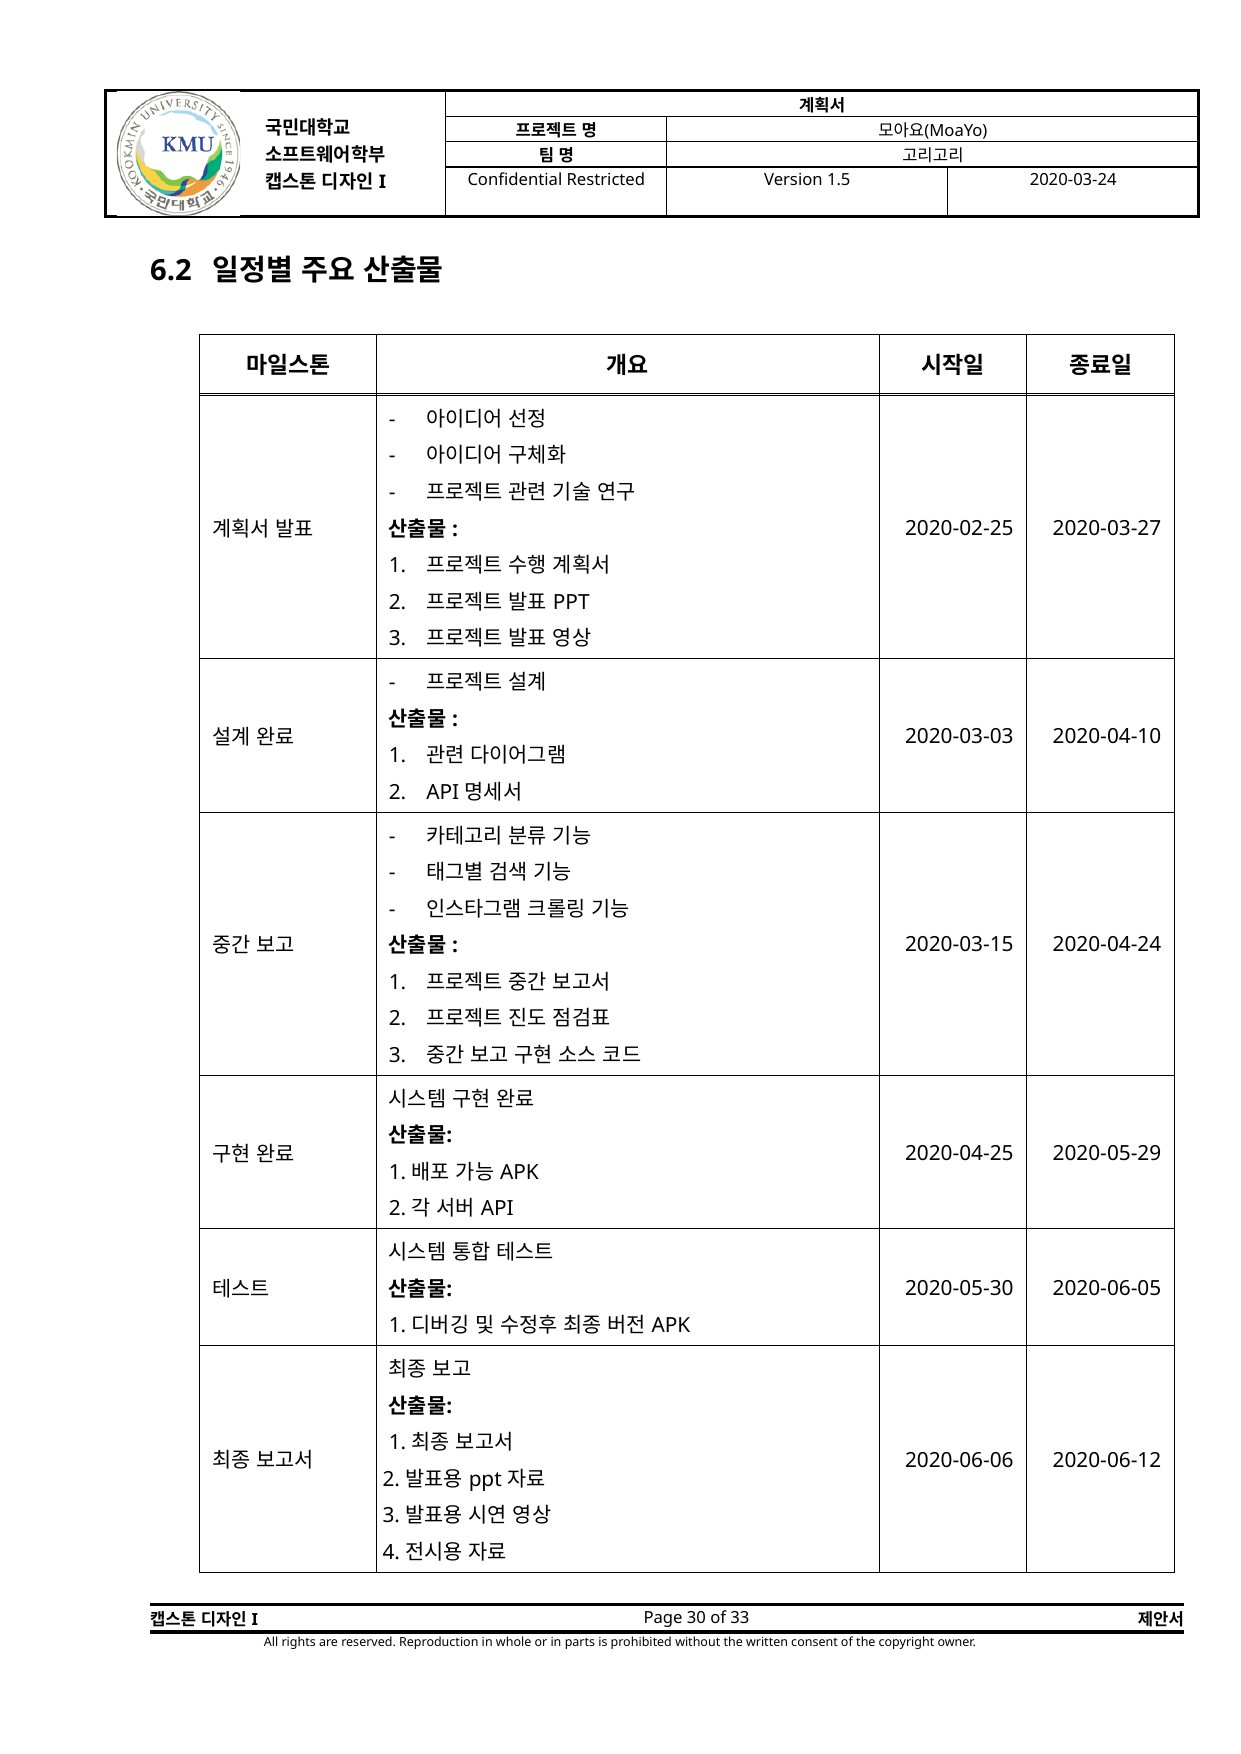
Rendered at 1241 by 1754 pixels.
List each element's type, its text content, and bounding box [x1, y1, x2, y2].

subtitle 일정별 주요 산출물 [150, 247, 1090, 289]
table_cell 계획서 발표 [200, 396, 376, 658]
table_cell 2020-04-10 [1027, 659, 1174, 812]
table_cell 아이디어 선정 아이디어 구체화 프로젝트 관련 기술 연구 산출물 : 프로젝트 수행 계획서 프로젝트 발표 PPT 프로젝트 발표 영상 [377, 396, 879, 658]
table_cell 최종 보고서 [200, 1346, 376, 1572]
table_cell 2020-06-06 [880, 1346, 1026, 1572]
table_cell 시스템 통합 테스트 산출물: 1. 디버깅 및 수정후 최종 버전 APK [377, 1229, 879, 1345]
table_cell 2020-03-03 [880, 659, 1026, 812]
picture [116, 91, 241, 216]
table_cell 2020-05-30 [880, 1229, 1026, 1345]
table_header 개요 [377, 335, 879, 393]
table_cell 설계 완료 [200, 659, 376, 812]
table_cell 카테고리 분류 기능 태그별 검색 기능 인스타그램 크롤링 기능 산출물 : 프로젝트 중간 보고서 프로젝트 진도 점검표 중간 보고 구현 소스 코드 [377, 813, 879, 1075]
table_cell 2020-04-25 [880, 1076, 1026, 1228]
table_cell 중간 보고 [200, 813, 376, 1075]
table_cell 2020-03-15 [880, 813, 1026, 1075]
table_cell 2020-05-29 [1027, 1076, 1174, 1228]
table_cell 2020-02-25 [880, 396, 1026, 658]
table_cell 2020-03-27 [1027, 396, 1174, 658]
table_cell 최종 보고 산출물: 1. 최종 보고서 2. 발표용 ppt 자료 3. 발표용 시연 영상 4. 전시용 자료 [377, 1346, 879, 1572]
table_cell 시스템 구현 완료 산출물: 1. 배포 가능 APK 2. 각 서버 API [377, 1076, 879, 1228]
table_cell 2020-06-05 [1027, 1229, 1174, 1345]
table_cell 2020-04-24 [1027, 813, 1174, 1075]
table_cell 테스트 [200, 1229, 376, 1345]
table_cell 구현 완료 [200, 1076, 376, 1228]
table_header 시작일 [880, 335, 1026, 393]
table_cell 프로젝트 설계 산출물 : 관련 다이어그램 API 명세서 [377, 659, 879, 812]
table_cell 2020-06-12 [1027, 1346, 1174, 1572]
table_header 마일스톤 [200, 335, 376, 393]
table_header 종료일 [1027, 335, 1174, 393]
